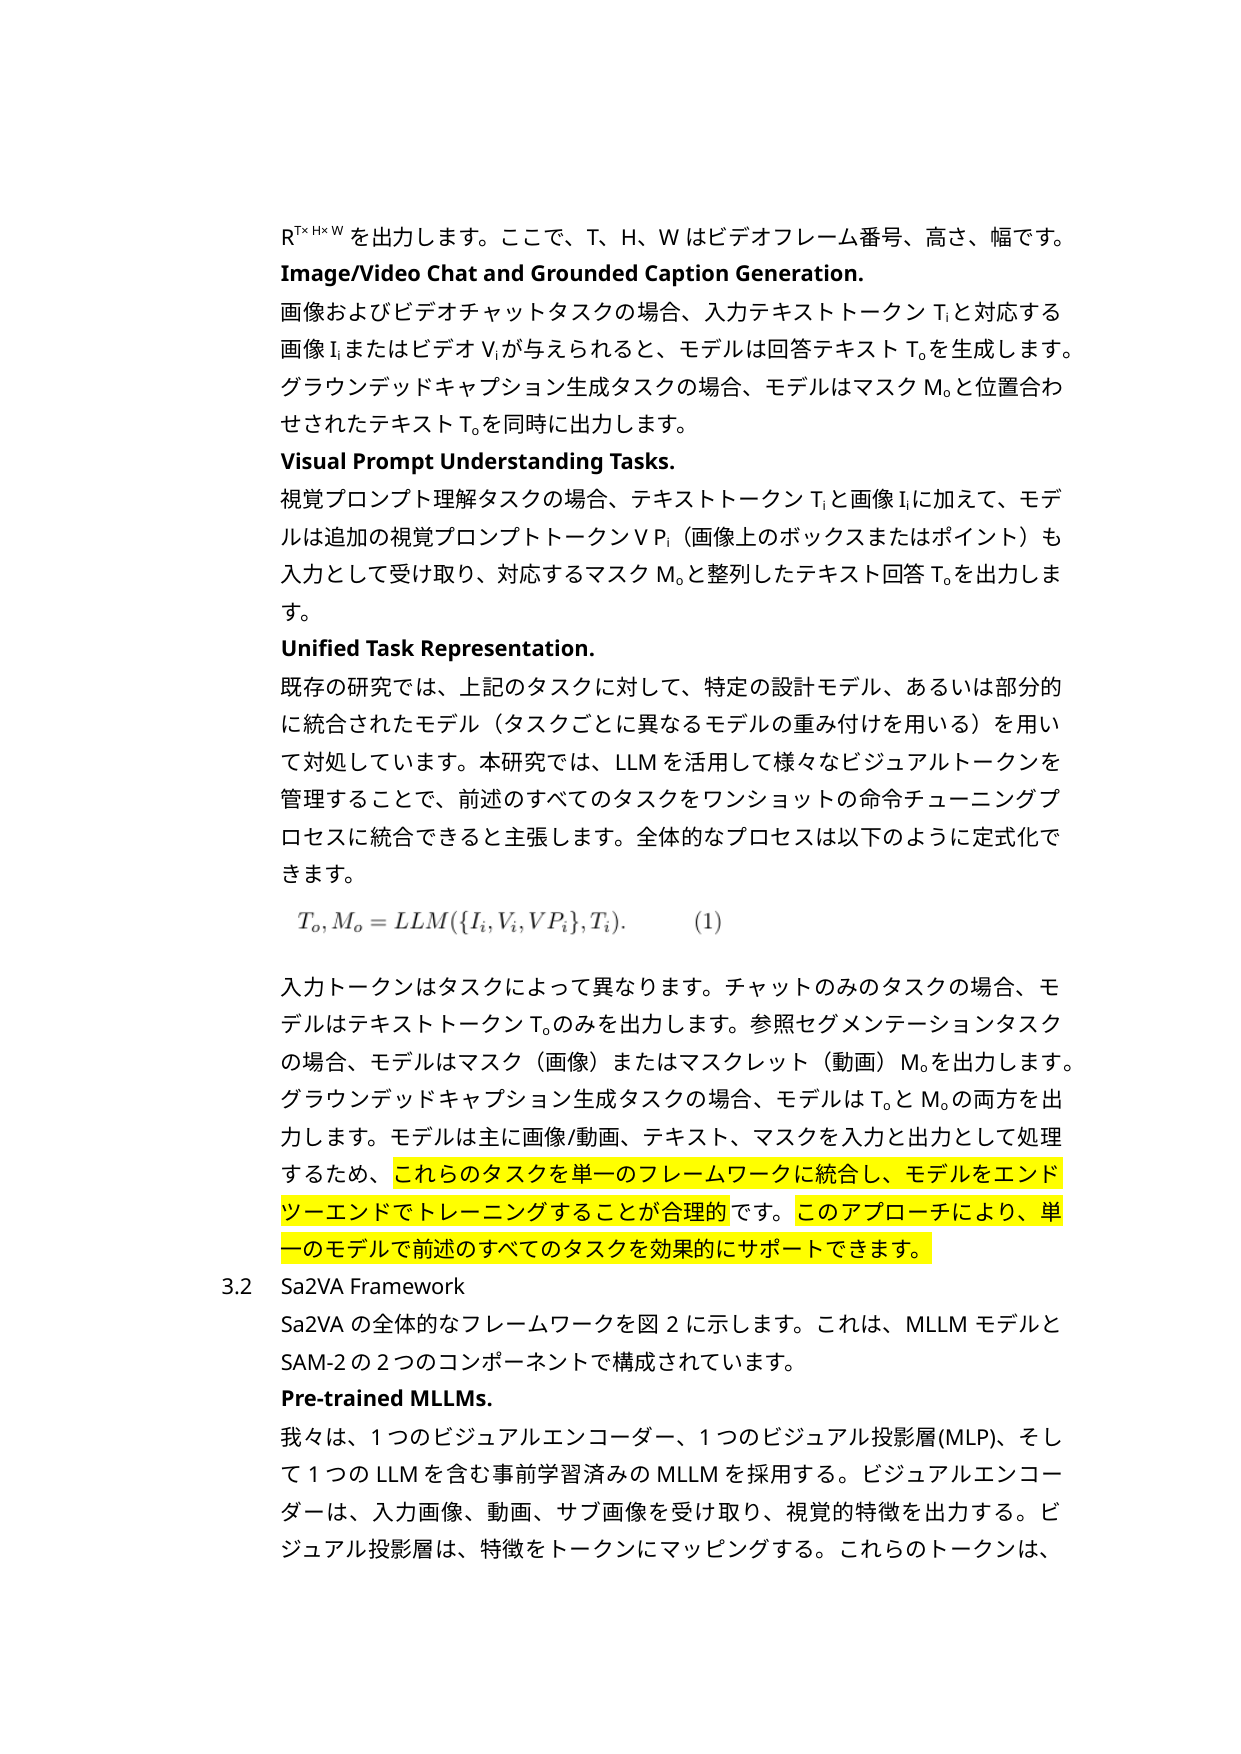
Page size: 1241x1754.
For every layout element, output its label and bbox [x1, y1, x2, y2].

picture [280, 891, 729, 945]
list [221, 217, 1063, 1267]
list [221, 1267, 1063, 1567]
